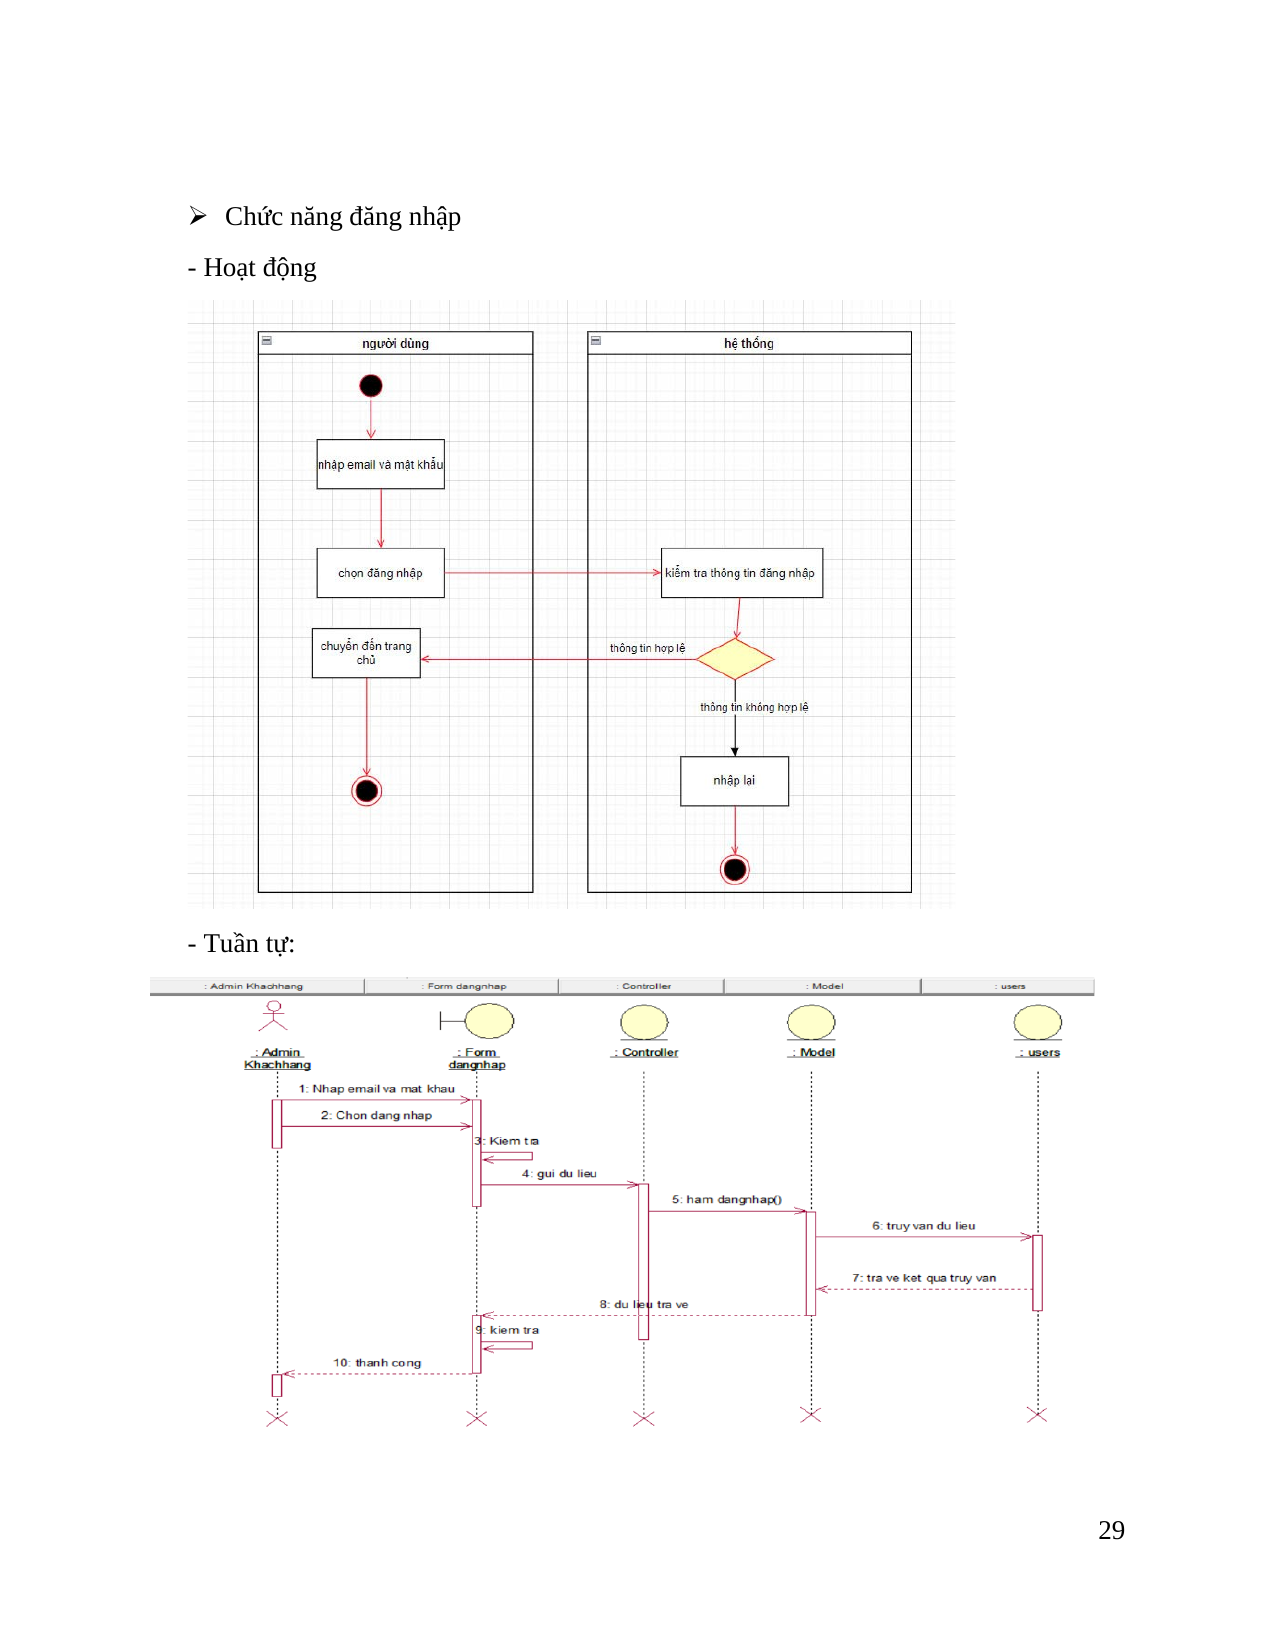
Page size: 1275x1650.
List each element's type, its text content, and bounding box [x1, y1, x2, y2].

text - Hoạt động [187, 251, 1125, 282]
list Chức năng đăng nhập [187, 200, 1125, 231]
text - Tuần tự: [187, 927, 1125, 958]
picture [150, 977, 1095, 1451]
picture [187, 300, 956, 909]
